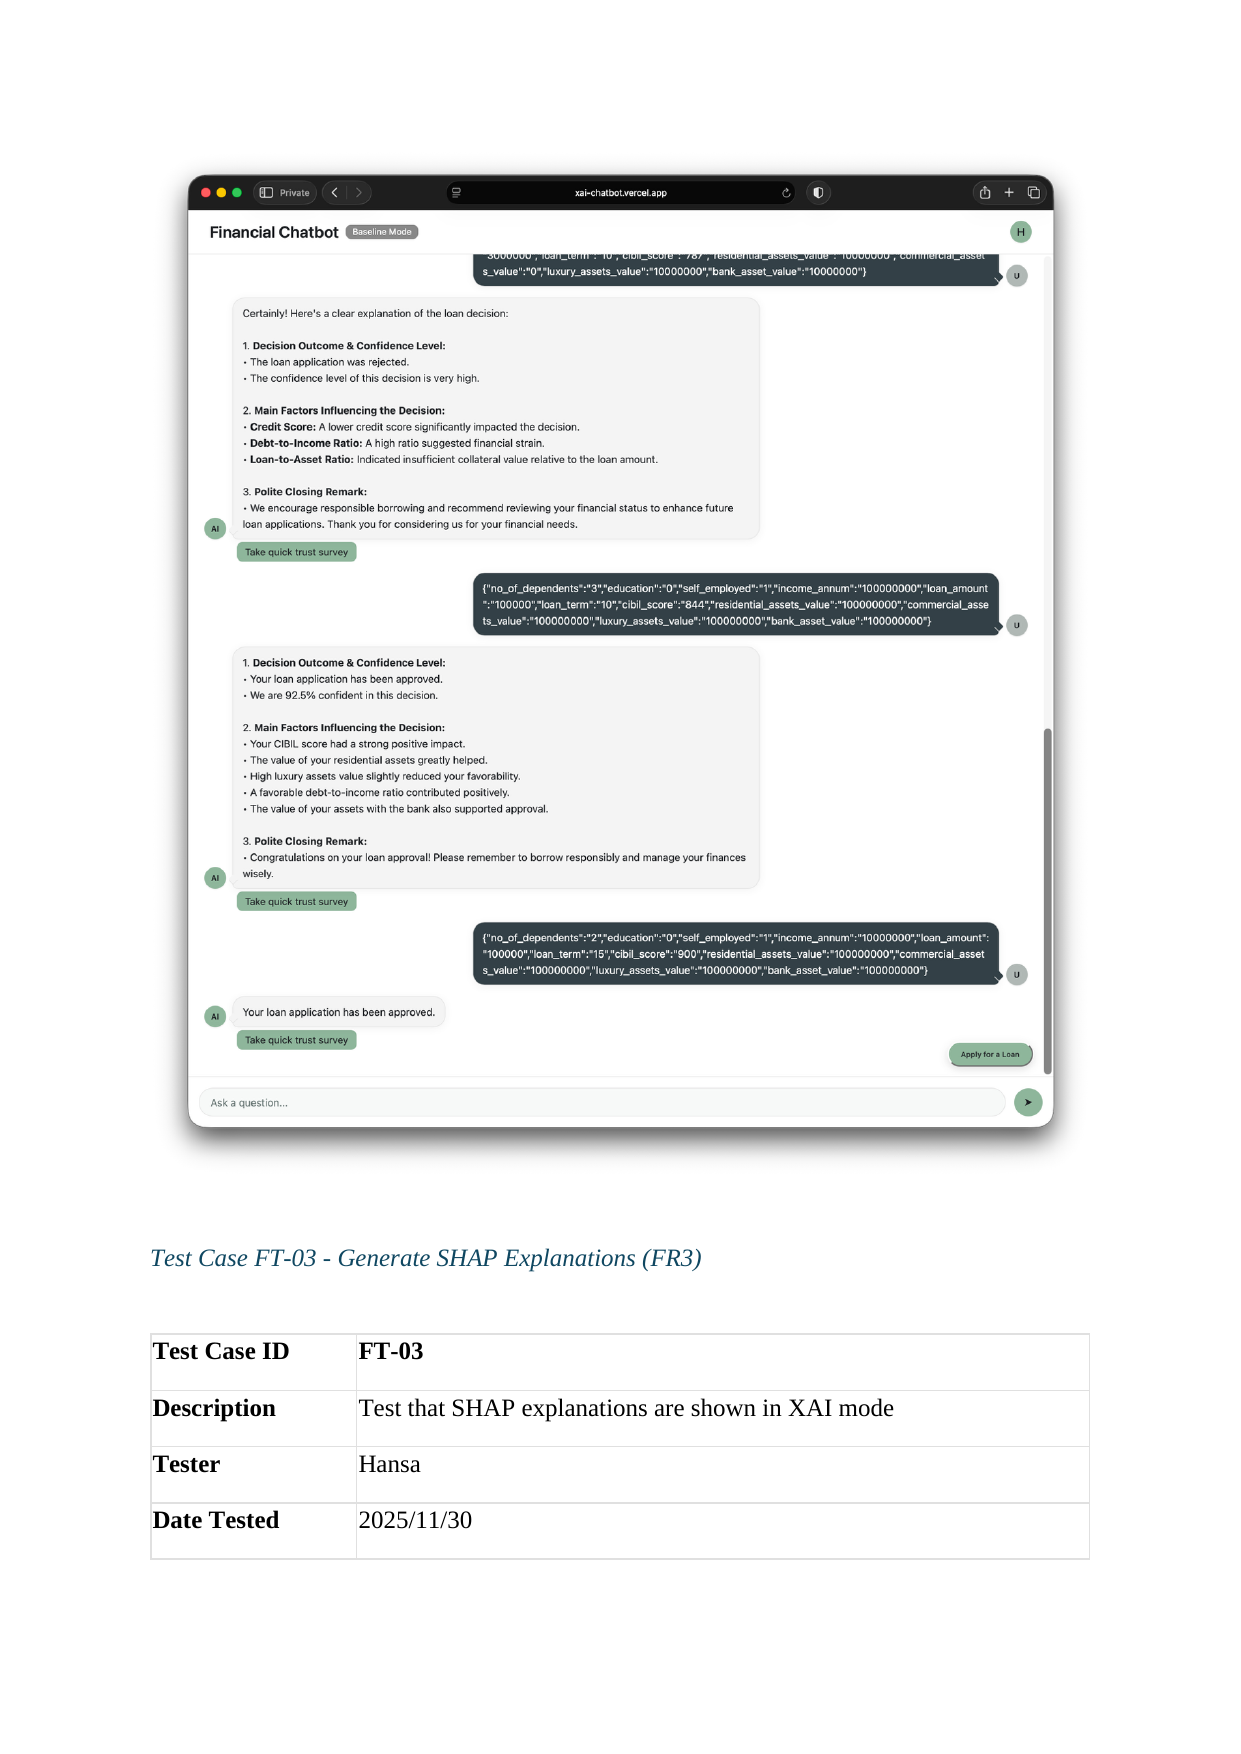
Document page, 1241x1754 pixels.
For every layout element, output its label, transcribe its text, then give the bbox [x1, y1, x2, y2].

subtitle Test Case FT-03 - Generate SHAP Explanations (FR3) [150, 1243, 1090, 1272]
table_header Test Case ID [152, 1335, 356, 1389]
table_cell Hansa [357, 1447, 1089, 1502]
table_cell 2025/11/30 [357, 1504, 1089, 1558]
table_cell Test that SHAP explanations are shown in XAI mode [357, 1391, 1089, 1446]
table_header FT-03 [357, 1335, 1089, 1389]
table_cell Date Tested [152, 1504, 356, 1558]
table_cell Description [152, 1391, 356, 1446]
picture [150, 150, 1091, 1177]
table_cell Tester [152, 1447, 356, 1502]
